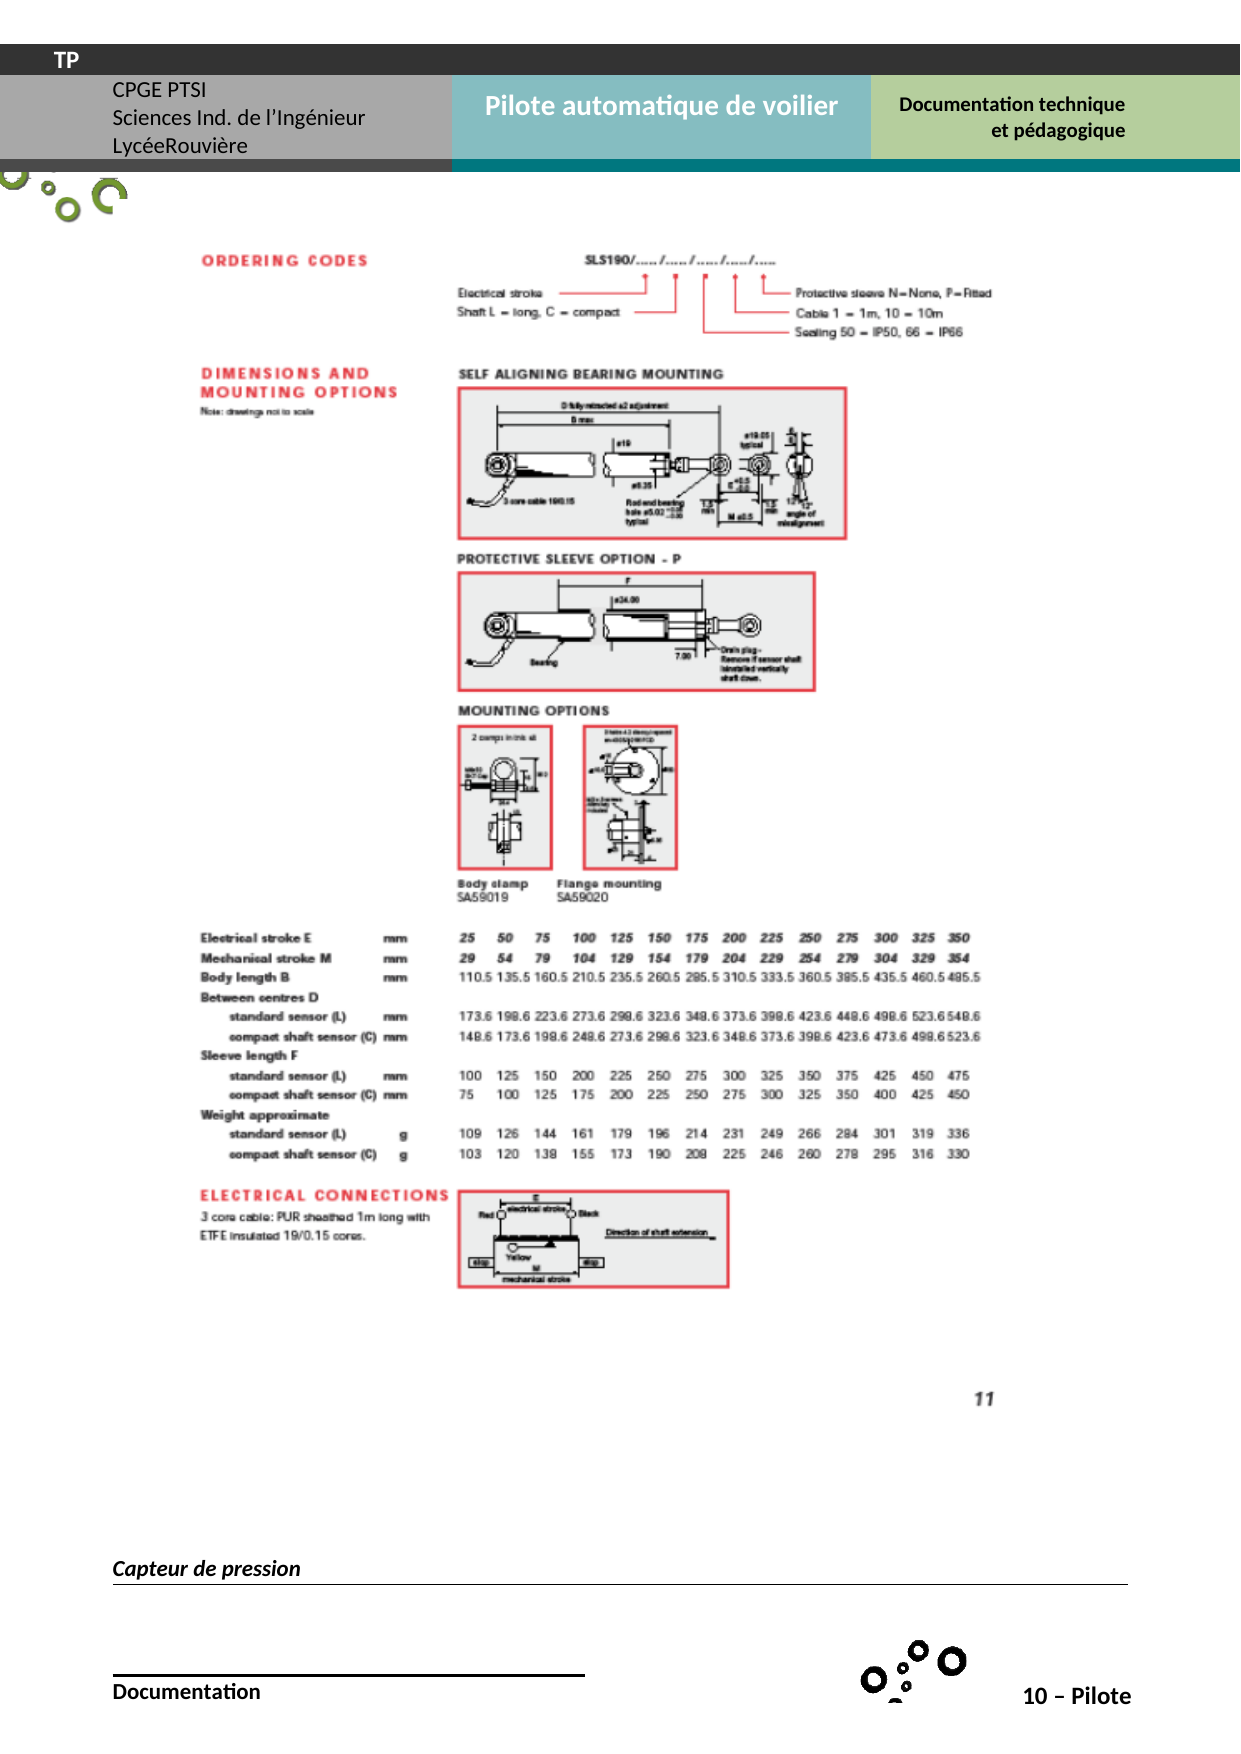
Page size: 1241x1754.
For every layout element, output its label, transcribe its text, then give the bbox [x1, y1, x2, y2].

picture [860, 1640, 967, 1703]
subtitle Capteur de pression [112, 1554, 1128, 1585]
picture [0, 172, 128, 224]
